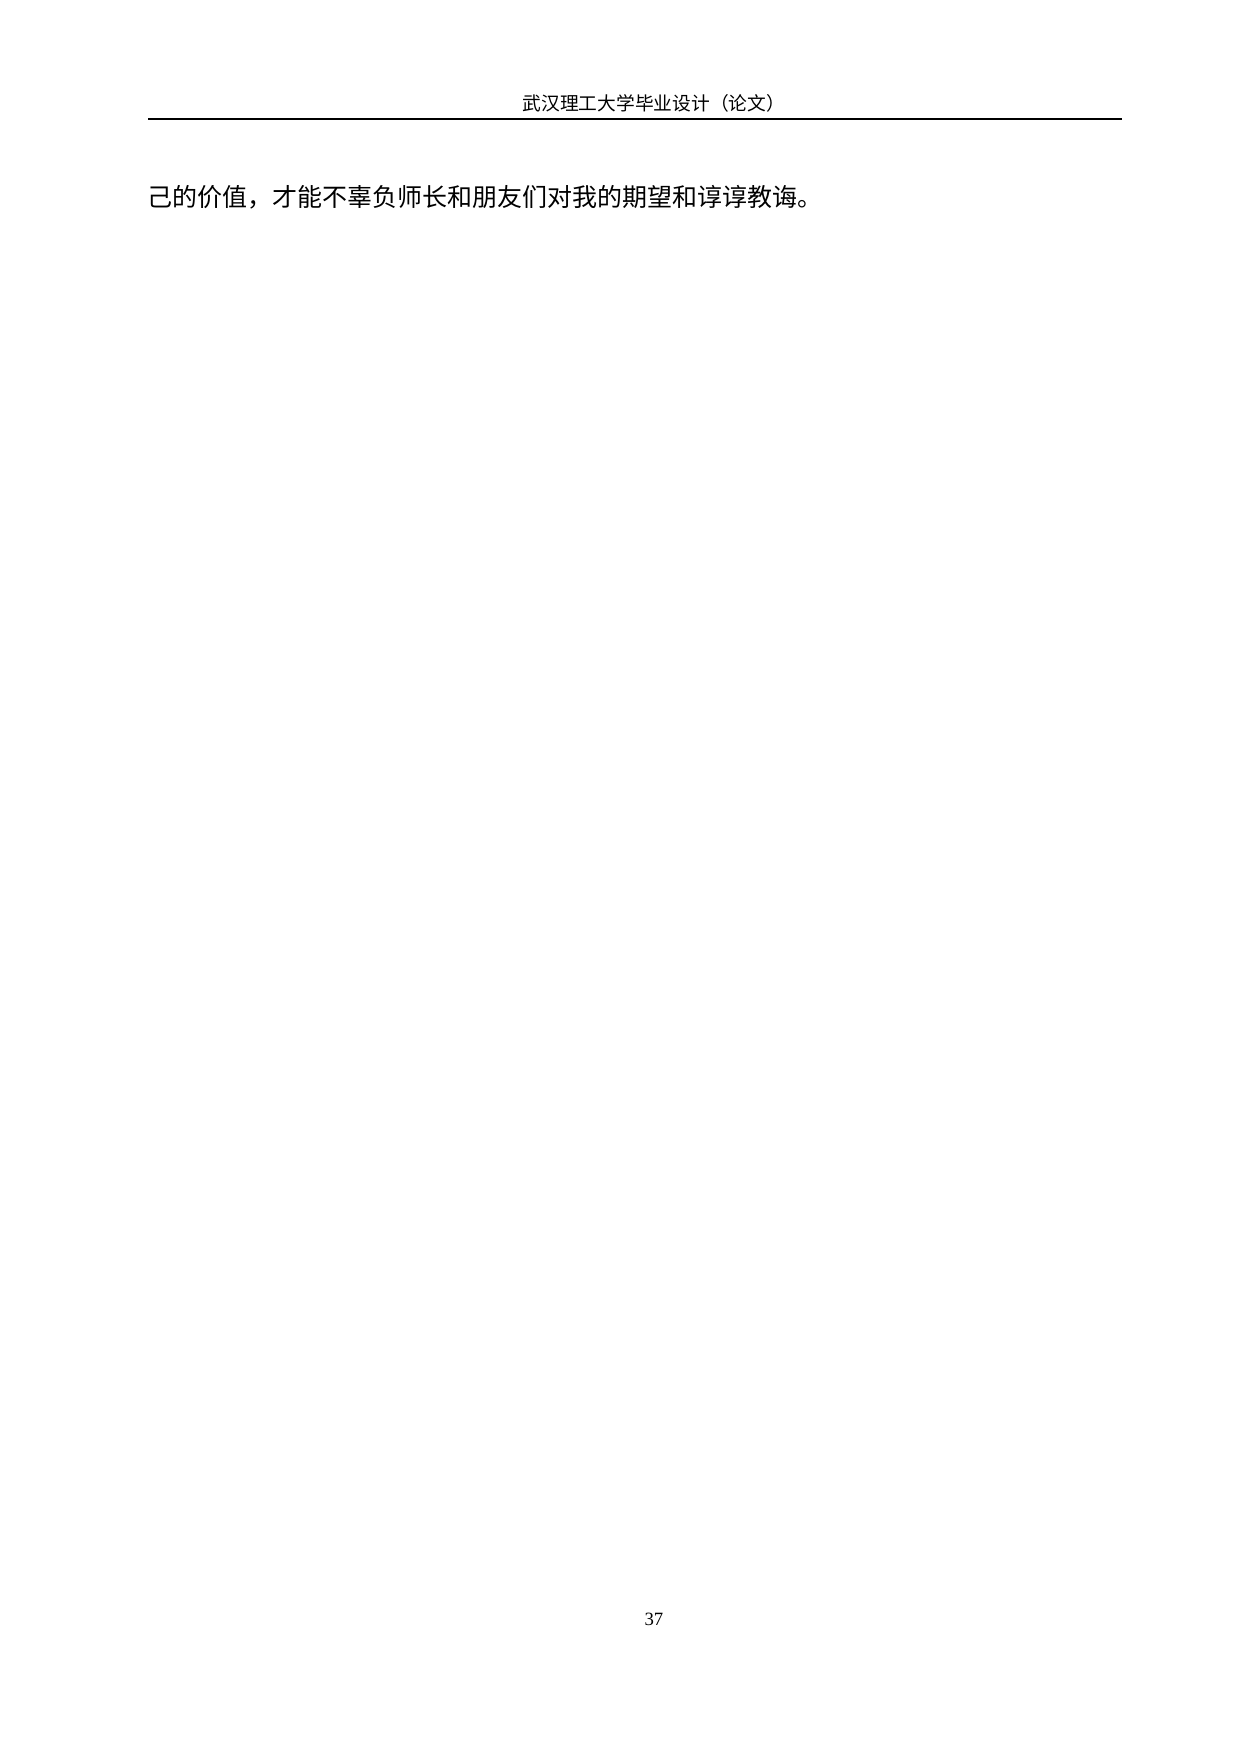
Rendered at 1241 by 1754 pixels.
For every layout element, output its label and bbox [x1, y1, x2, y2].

text [148, 163, 1122, 228]
